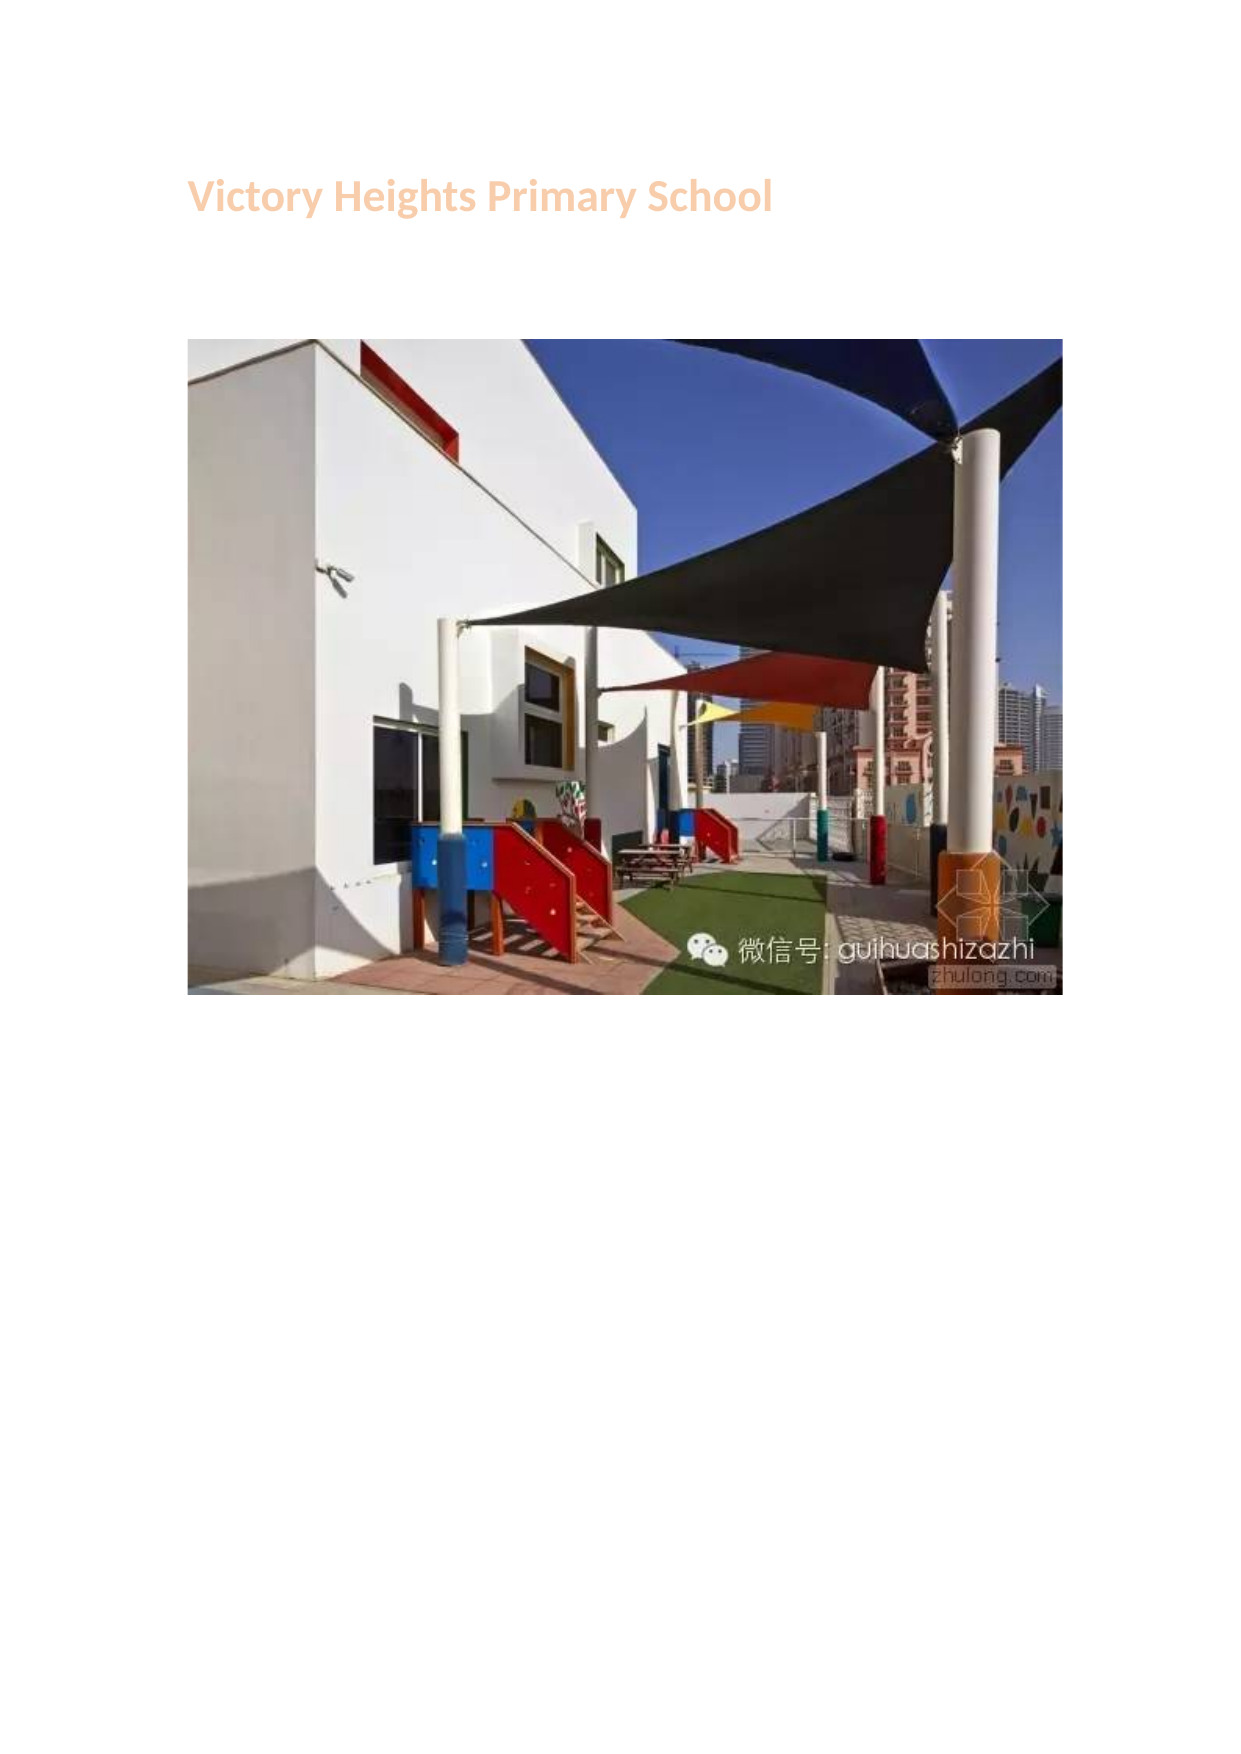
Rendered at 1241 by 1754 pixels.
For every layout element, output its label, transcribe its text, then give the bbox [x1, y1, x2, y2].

subtitle Victory Heights Primary School [187, 162, 1053, 227]
picture [187, 339, 1063, 995]
